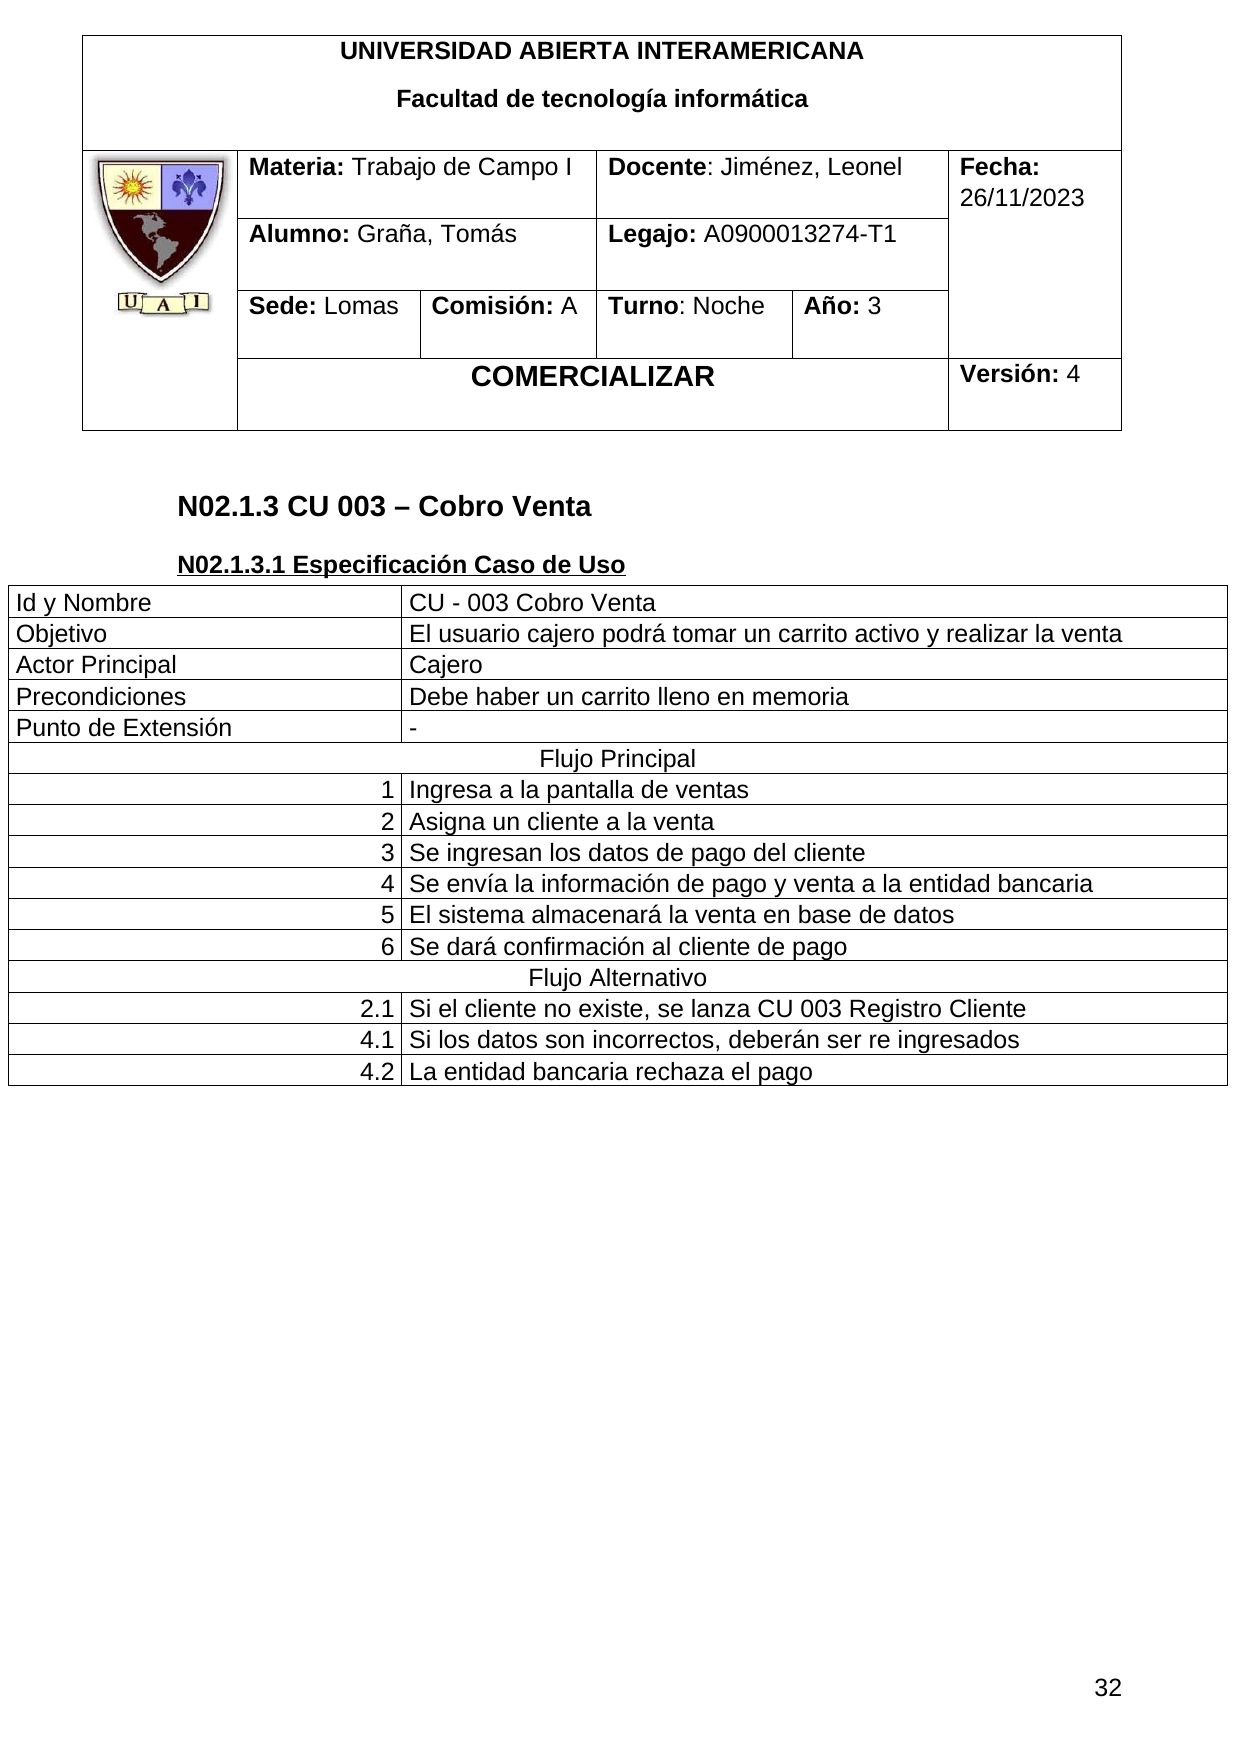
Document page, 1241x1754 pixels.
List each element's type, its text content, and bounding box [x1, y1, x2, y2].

table_cell Ingresa a la pantalla de ventas [402, 774, 1227, 804]
table_cell El usuario cajero podrá tomar un carrito activo y realizar la venta [402, 618, 1227, 648]
table_cell Cajero [402, 649, 1227, 679]
table_cell Actor Principal [9, 649, 401, 679]
table_cell Objetivo [9, 618, 401, 648]
table_cell Flujo Principal [9, 743, 1227, 773]
picture [87, 151, 234, 320]
table_cell Debe haber un carrito lleno en memoria [402, 680, 1227, 710]
table_cell 2.1 [9, 993, 401, 1023]
table_cell 4.2 [9, 1055, 401, 1085]
table_header CU - 003 Cobro Venta [402, 586, 1227, 617]
table_cell Punto de Extensión [9, 711, 401, 742]
table_cell 6 [9, 930, 401, 960]
subtitle N02.1.3 CU 003 – Cobro Venta [177, 489, 1122, 522]
table_cell Flujo Alternativo [9, 961, 1227, 992]
table_cell Se dará confirmación al cliente de pago [402, 930, 1227, 960]
table_header Id y Nombre [9, 586, 401, 617]
table_cell Si el cliente no existe, se lanza CU 003 Registro Cliente [402, 993, 1227, 1023]
table_cell - [402, 711, 1227, 742]
table_cell La entidad bancaria rechaza el pago [402, 1055, 1227, 1085]
table_cell El sistema almacenará la venta en base de datos [402, 899, 1227, 929]
table_cell Se ingresan los datos de pago del cliente [402, 836, 1227, 867]
table_cell 2 [9, 805, 401, 835]
table_cell 5 [9, 899, 401, 929]
table_cell Si los datos son incorrectos, deberán ser re ingresados [402, 1024, 1227, 1054]
table_cell Asigna un cliente a la venta [402, 805, 1227, 835]
table_cell Precondiciones [9, 680, 401, 710]
table_cell 4.1 [9, 1024, 401, 1054]
table_cell 3 [9, 836, 401, 867]
subtitle N02.1.3.1 Especificación Caso de Uso [177, 550, 1122, 579]
table_cell 1 [9, 774, 401, 804]
table_cell 4 [9, 868, 401, 898]
table_cell Se envía la información de pago y venta a la entidad bancaria [402, 868, 1227, 898]
